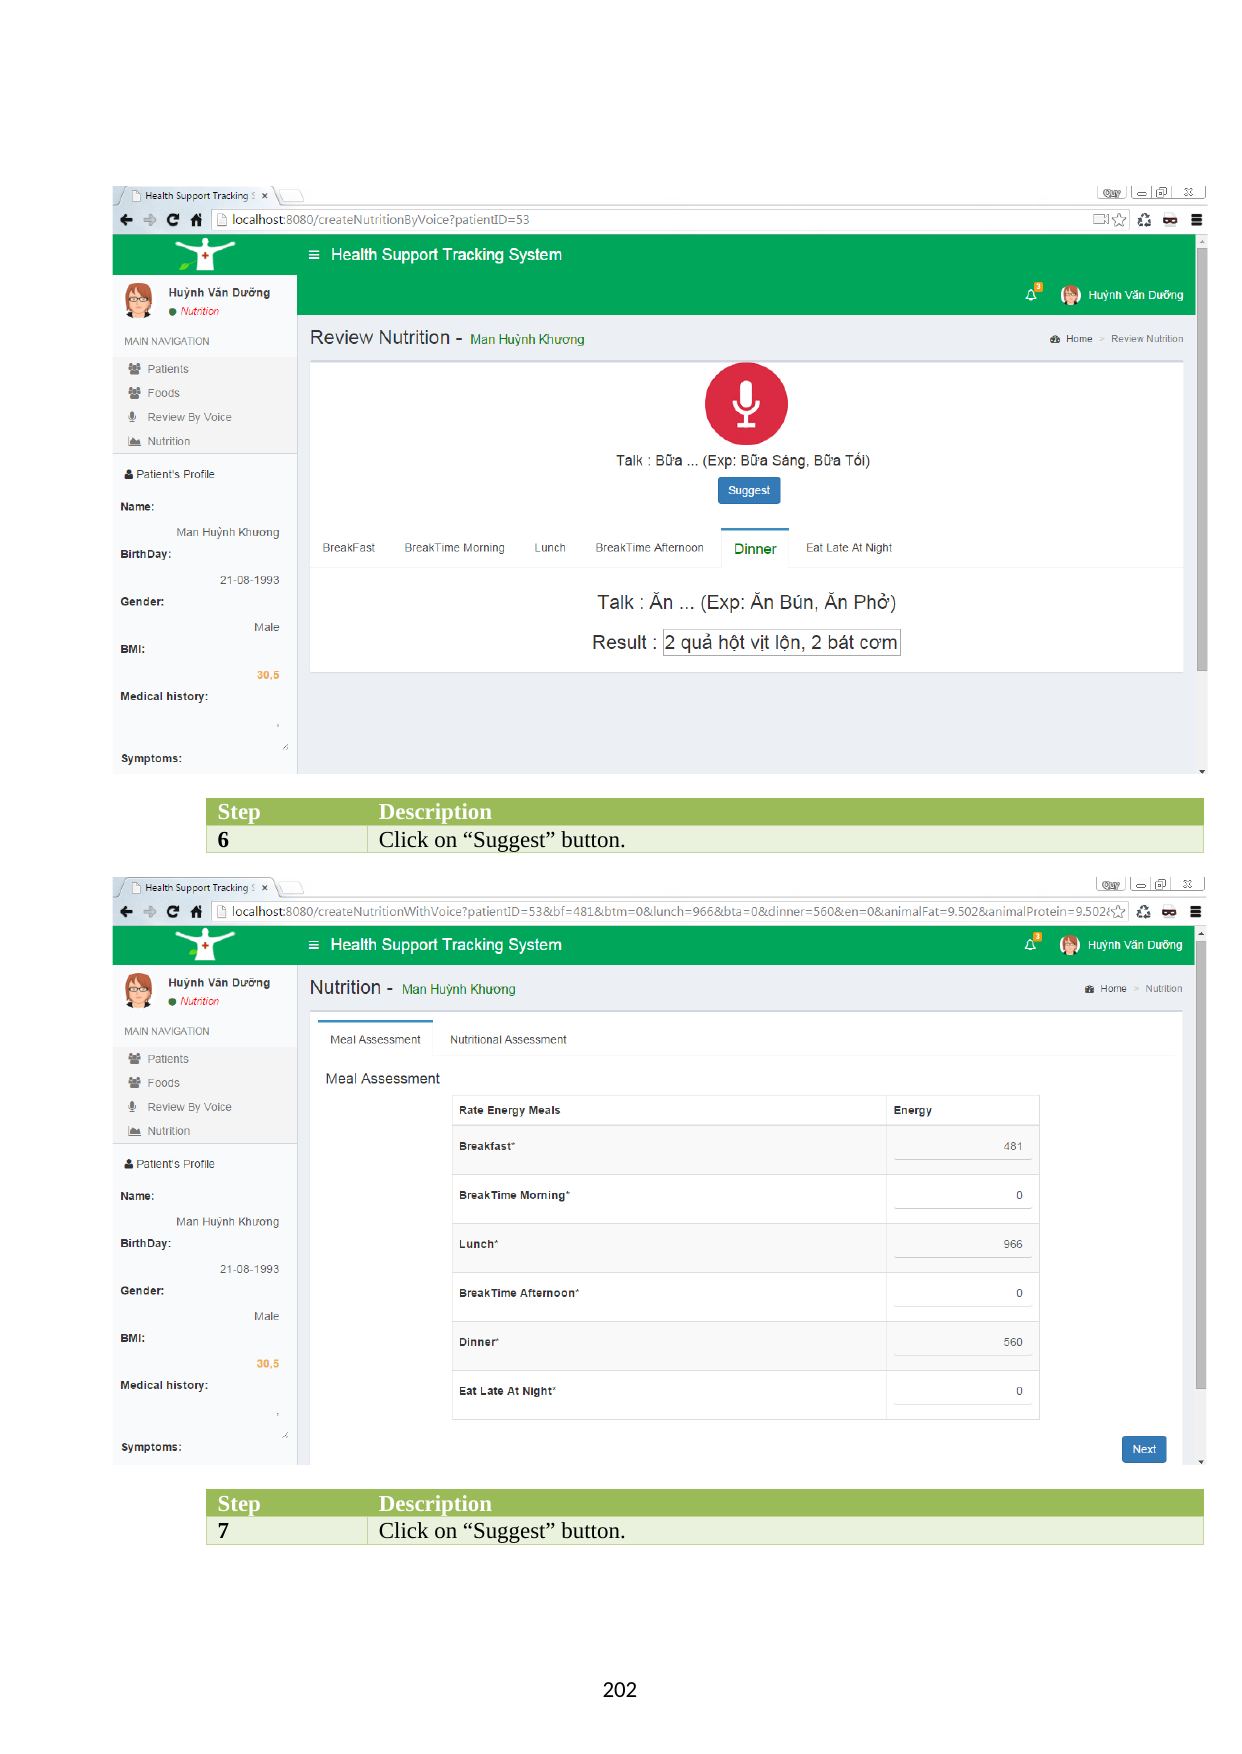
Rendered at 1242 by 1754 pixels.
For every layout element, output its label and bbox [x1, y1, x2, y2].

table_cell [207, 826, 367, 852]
picture [112, 877, 1207, 1465]
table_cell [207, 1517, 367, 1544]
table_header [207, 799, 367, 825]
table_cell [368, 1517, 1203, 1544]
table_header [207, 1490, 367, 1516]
picture [112, 186, 1208, 774]
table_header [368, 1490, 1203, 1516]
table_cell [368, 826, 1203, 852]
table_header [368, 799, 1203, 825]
